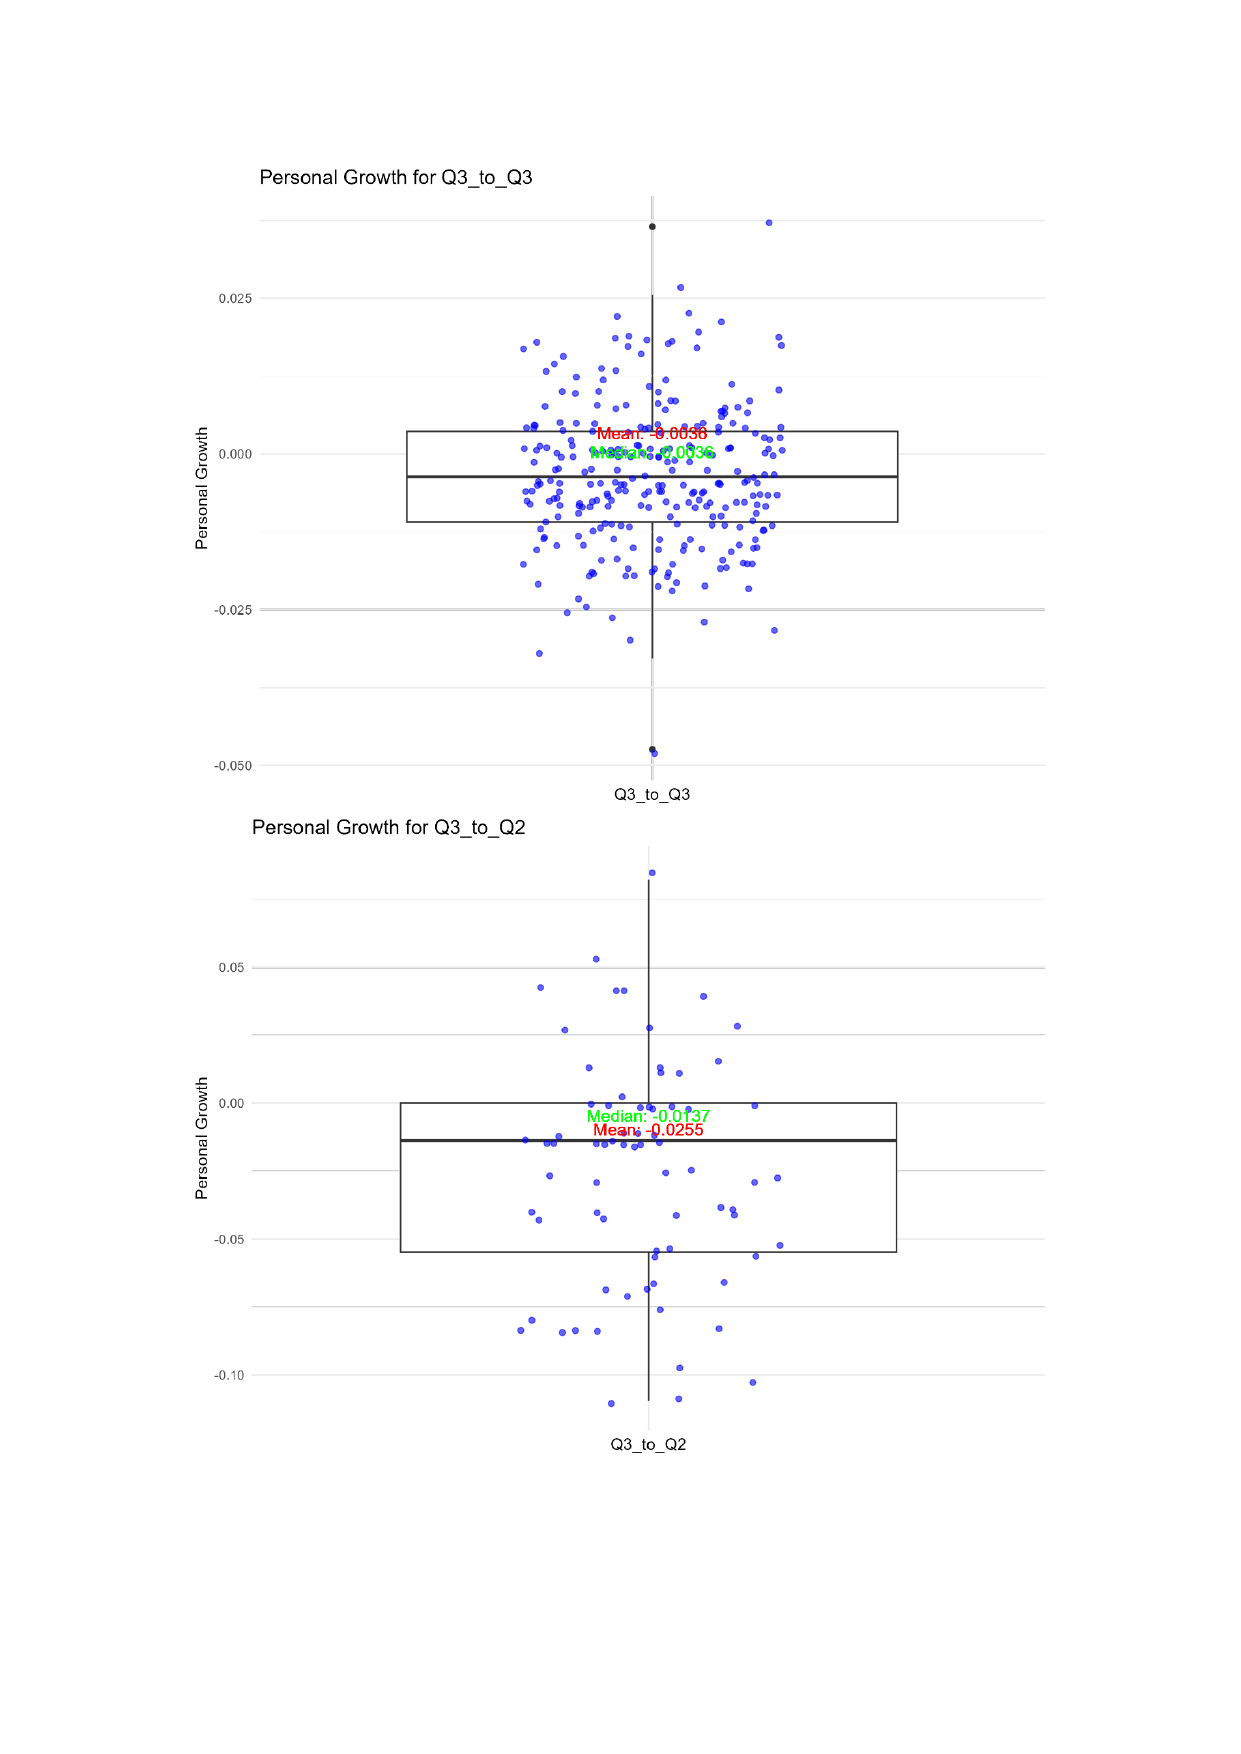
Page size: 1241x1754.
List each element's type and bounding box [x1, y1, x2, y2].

picture [187, 162, 1053, 811]
picture [187, 812, 1053, 1461]
